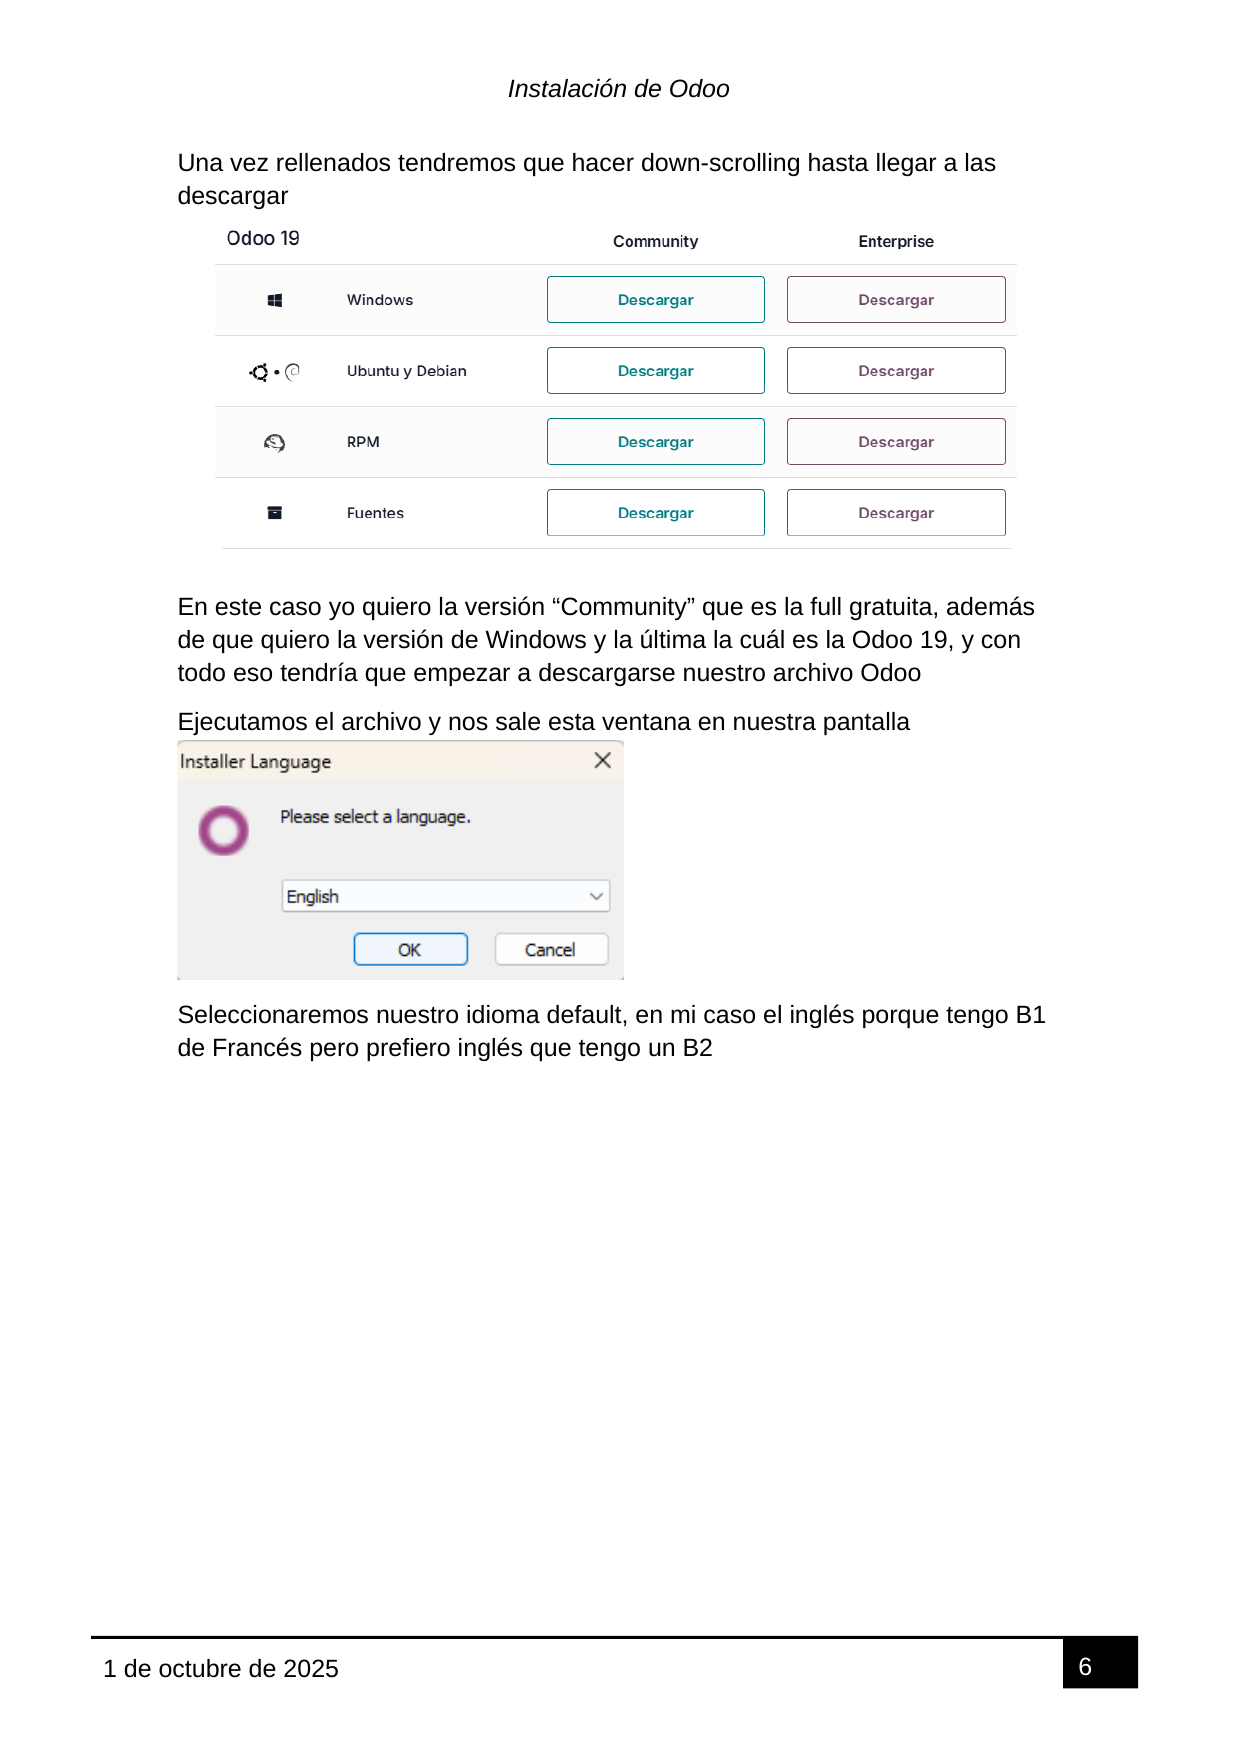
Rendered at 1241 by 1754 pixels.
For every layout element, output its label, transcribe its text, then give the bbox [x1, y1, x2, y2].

picture [177, 740, 625, 980]
text Seleccionaremos nuestro idioma default, en mi caso el inglés porque tengo B1 de Francés pero prefiero inglés que tengo un B2 [177, 1000, 1063, 1062]
text Una vez rellenados tendremos que hacer down-scrolling hasta llegar a las descargar [177, 148, 1063, 213]
picture [177, 213, 1063, 571]
text En este caso yo quiero la versión “Community” que es la full gratuita, además de que quiero la versión de Windows y la última la cuál es la Odoo 19, y con todo eso tendría que empezar a descargarse nuestro archivo Odoo [177, 592, 1063, 686]
